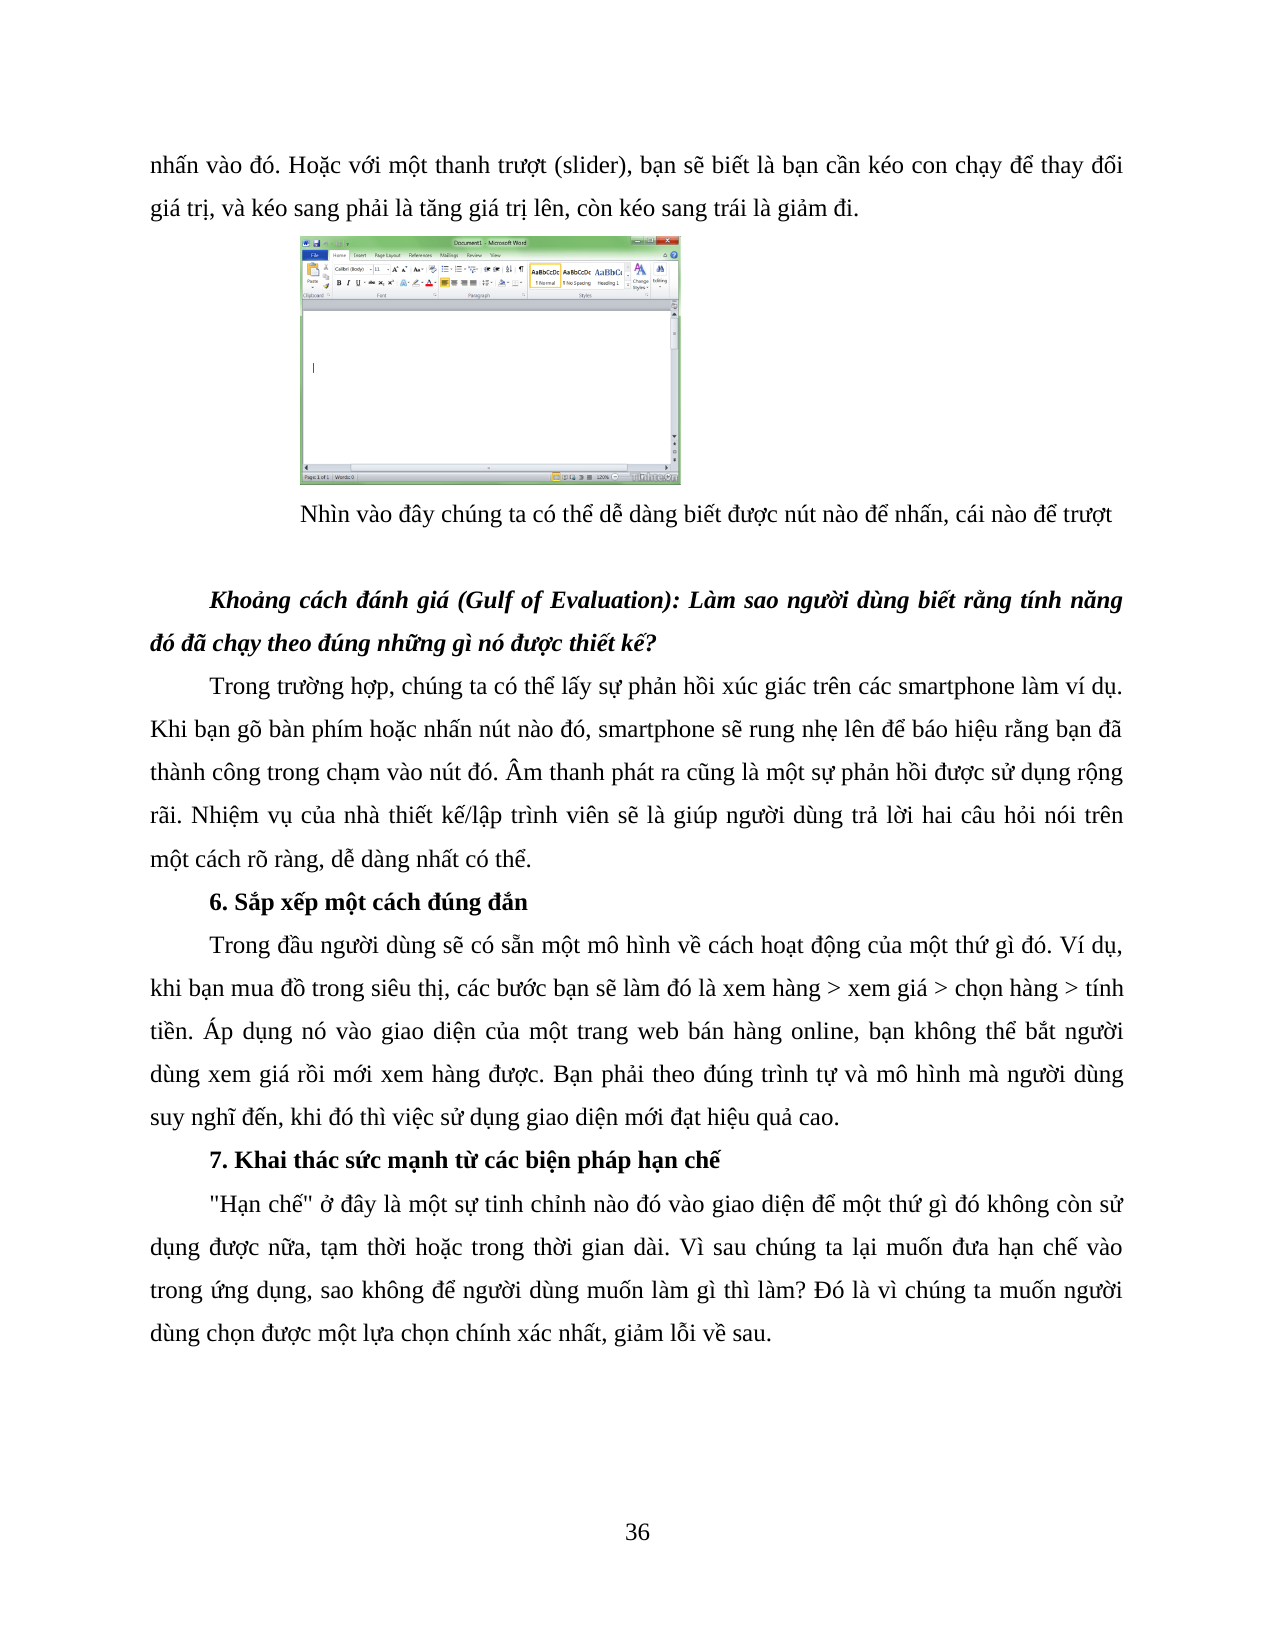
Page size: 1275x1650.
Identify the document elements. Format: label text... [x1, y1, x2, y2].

text Trong trường hợp, chúng ta có thể lấy sự phản hồi xúc giác trên các smartphone làm ví dụ. Khi bạn gõ bàn phím hoặc nhấn nút nào đó, smartphone sẽ rung nhẹ lên để báo hiệu rằng bạn đã thành công trong chạm vào nút đó. Âm thanh phát ra cũng là một sự phản hồi được sử dụng rộng rãi. Nhiệm vụ của nhà thiết kế/lập trình viên sẽ là giúp người dùng trả lời hai câu hỏi nói trên một cách rõ ràng, dễ dàng nhất có thể. [150, 671, 1125, 872]
text Trong đầu người dùng sẽ có sẵn một mô hình về cách hoạt động của một thứ gì đó. Ví dụ, khi bạn mua đồ trong siêu thị, các bước bạn sẽ làm đó là xem hàng > xem giá > chọn hàng > tính tiền. Áp dụng nó vào giao diện của một trang web bán hàng online, bạn không thể bắt người dùng xem giá rồi mới xem hàng được. Bạn phải theo đúng trình tự và mô hình mà người dùng suy nghĩ đến, khi đó thì việc sử dụng giao diện mới đạt hiệu quả cao. [150, 930, 1125, 1131]
text Khoảng cách đánh giá (Gulf of Evaluation): Làm sao người dùng biết rằng tính năng đó đã chạy theo đúng những gì nó được thiết kế? [150, 585, 1125, 657]
text 7. Khai thác sức mạnh từ các biện pháp hạn chế [150, 1146, 1125, 1174]
picture [300, 236, 681, 485]
text Nhìn vào đây chúng ta có thể dễ dàng biết được nút nào để nhấn, cái nào để trượt [300, 499, 1125, 527]
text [150, 150, 1125, 222]
text 6. Sắp xếp một cách đúng đắn [150, 887, 1125, 916]
text "Hạn chế" ở đây là một sự tinh chỉnh nào đó vào giao diện để một thứ gì đó không còn sử dụng được nữa, tạm thời hoặc trong thời gian dài. Vì sau chúng ta lại muốn đưa hạn chế vào trong ứng dụng, sao không để người dùng muốn làm gì thì làm? Đó là vì chúng ta muốn người dùng chọn được một lựa chọn chính xác nhất, giảm lỗi về sau. [150, 1189, 1125, 1347]
